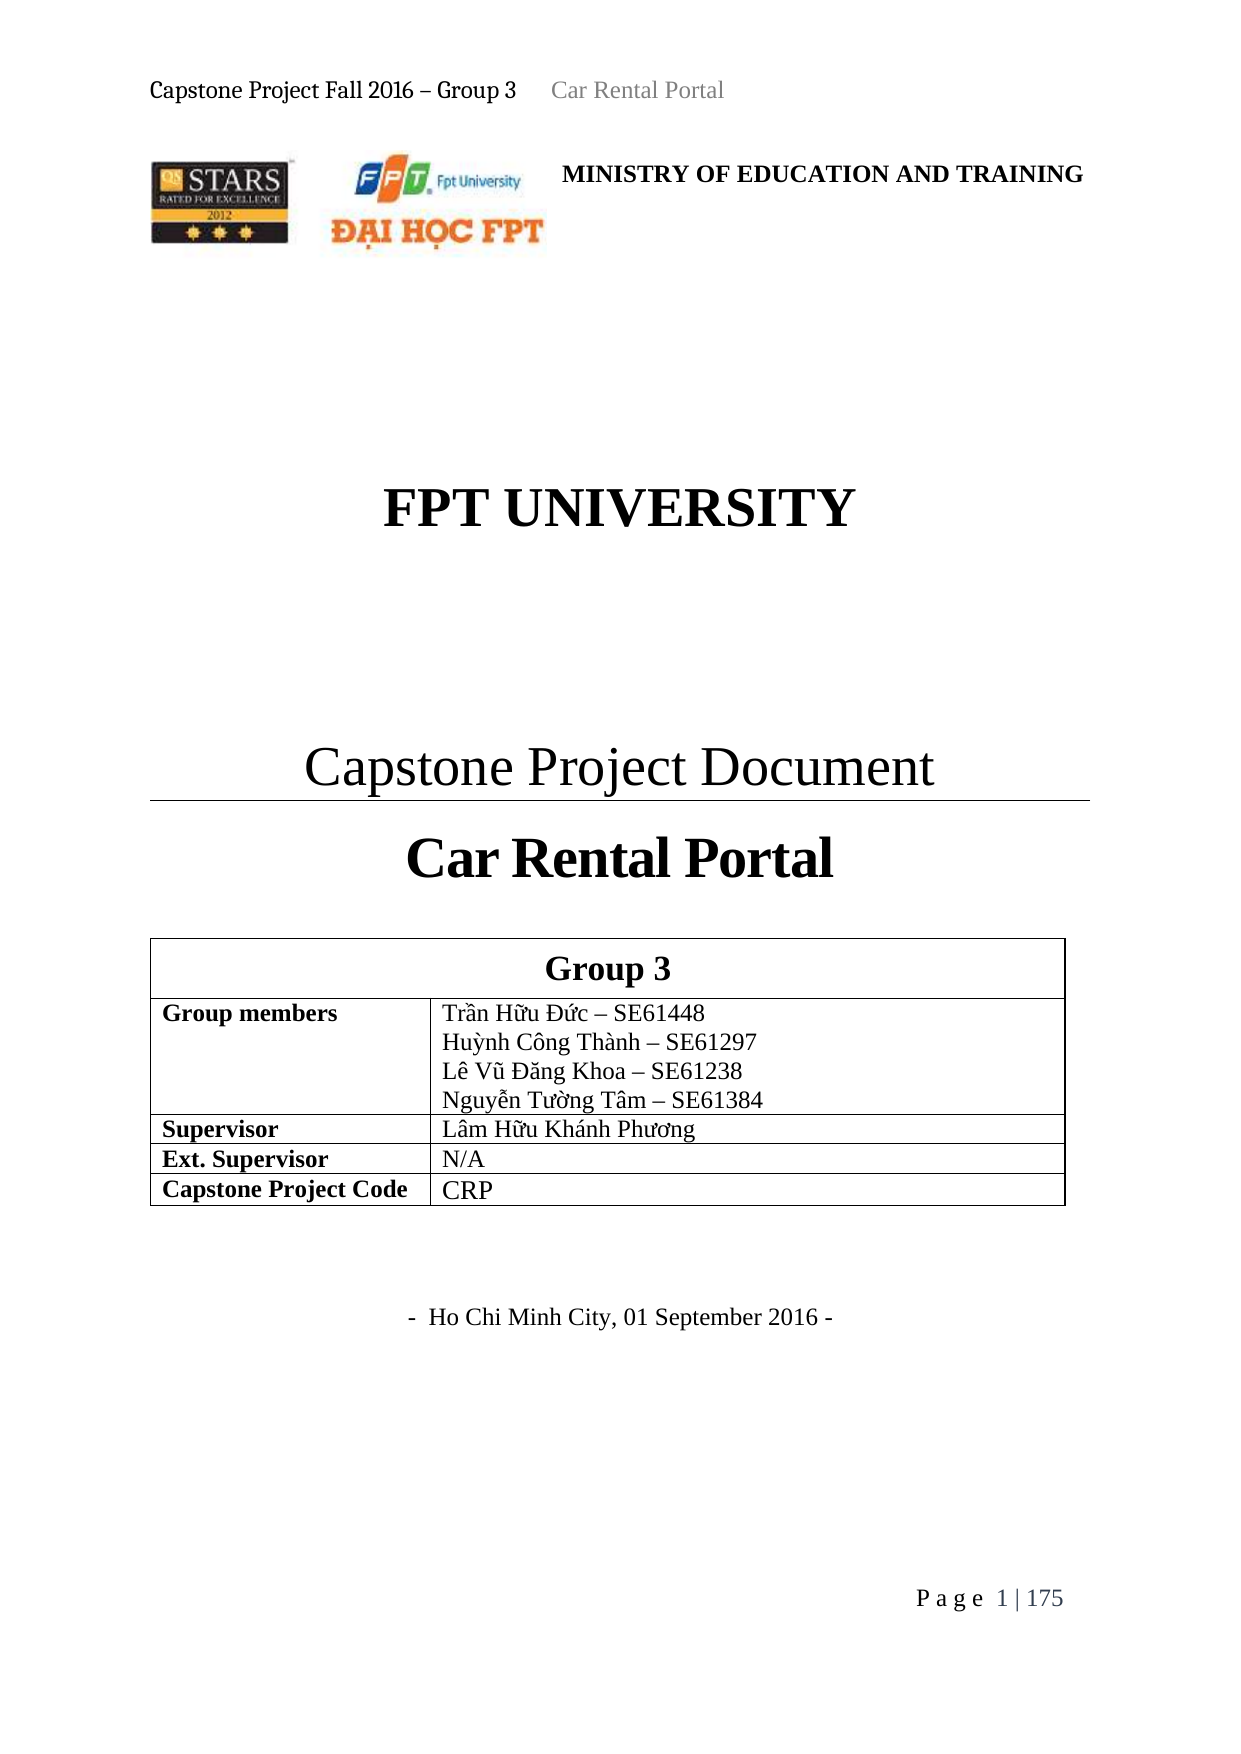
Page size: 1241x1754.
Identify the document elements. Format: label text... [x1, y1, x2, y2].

table_cell Trần Hữu Đức – SE61448 Huỳnh Công Thành – SE61297 Lê Vũ Đăng Khoa – SE61238 Nguyễn Tường Tâm – SE61384 [431, 999, 1064, 1113]
text Capstone Project Document [150, 733, 1090, 800]
table_cell Lâm Hữu Khánh Phương [431, 1115, 1064, 1143]
table_cell Capstone Project Code [151, 1174, 430, 1205]
text FPT UNIVERSITY [150, 473, 1090, 538]
table_cell CRP [431, 1174, 1064, 1205]
table_cell Supervisor [151, 1115, 430, 1143]
table_header Group 3 [151, 939, 1064, 997]
table_cell N/A [431, 1144, 1064, 1173]
table_cell Group members [151, 999, 430, 1113]
title Car Rental Portal [150, 823, 1090, 890]
text - Ho Chi Minh City, 01 September 2016 - [150, 1302, 1090, 1331]
table_cell Ext. Supervisor [151, 1144, 430, 1173]
picture [150, 150, 549, 260]
